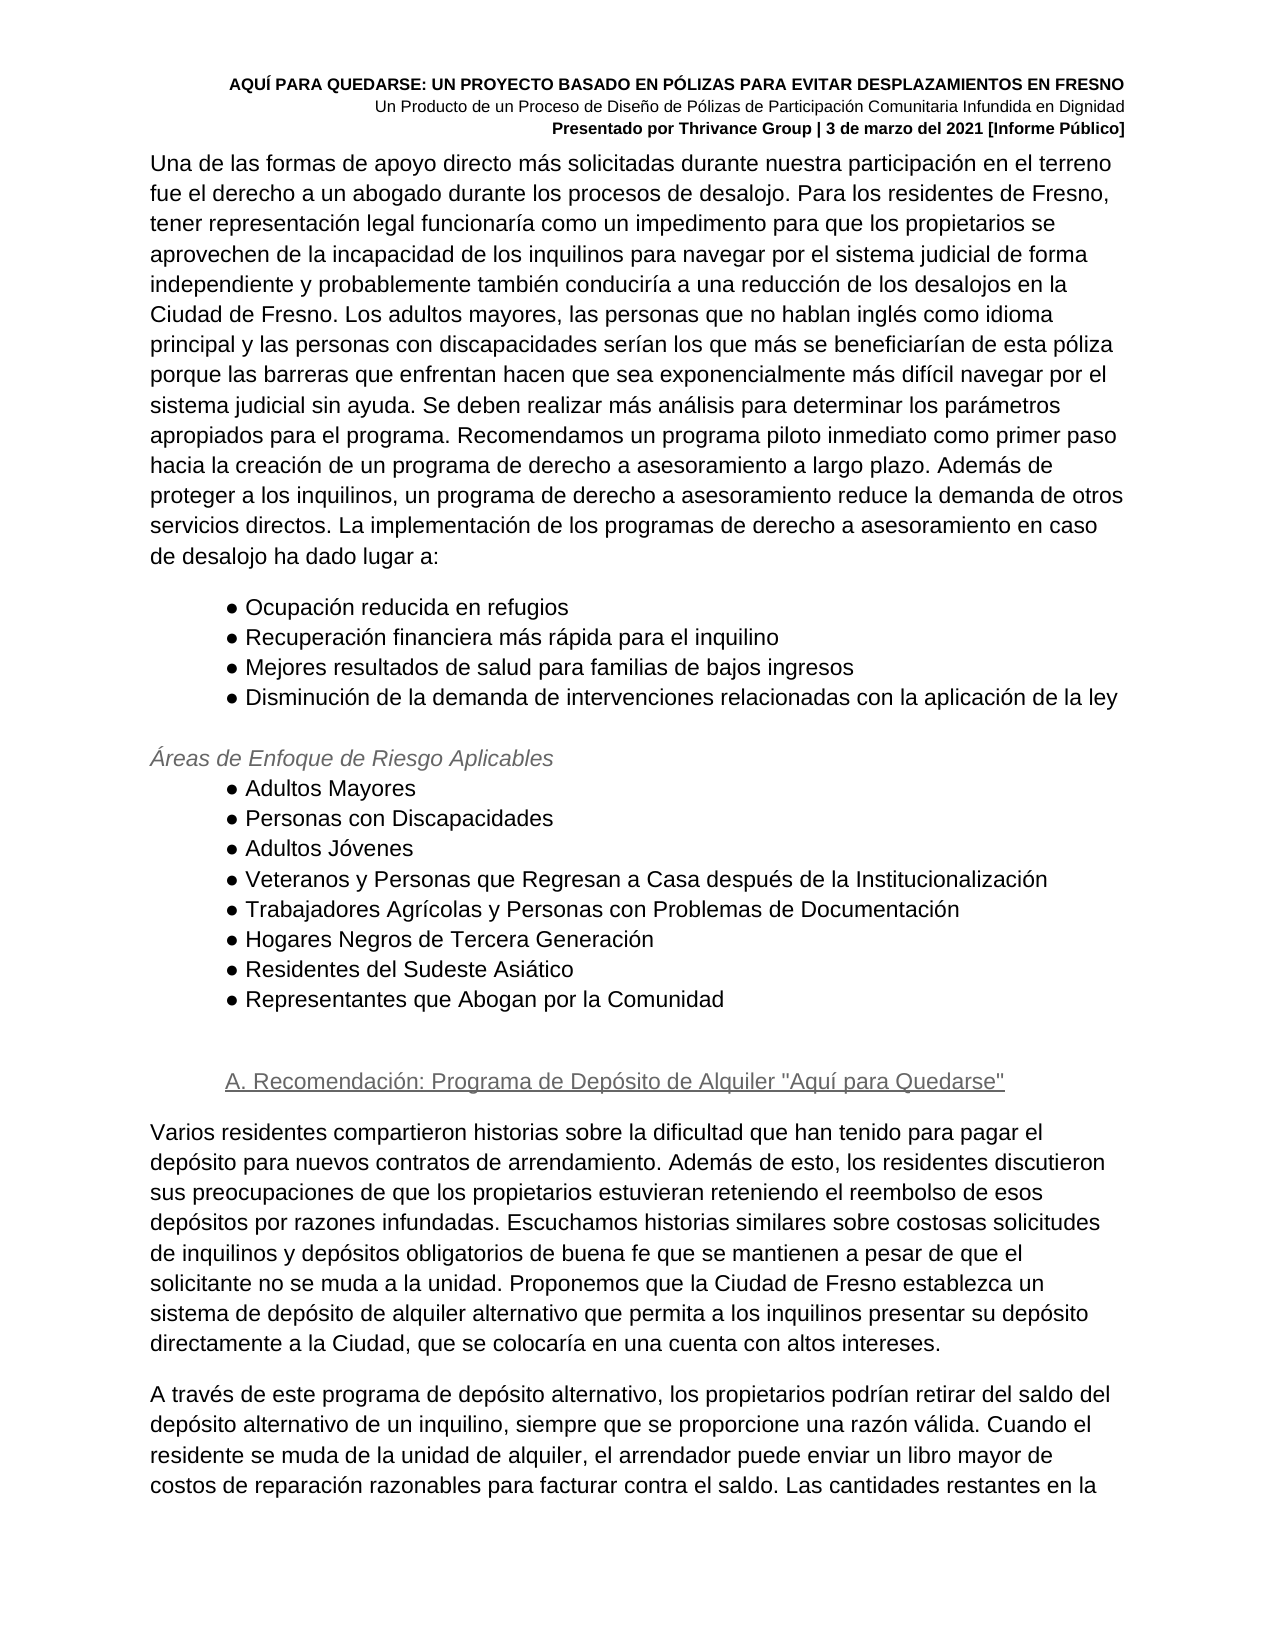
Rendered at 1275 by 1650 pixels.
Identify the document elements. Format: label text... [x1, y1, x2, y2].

subtitle ● Adultos Mayores [225, 775, 1125, 801]
subtitle ● Ocupación reducida en refugios [225, 594, 1125, 620]
text Varios residentes compartieron historias sobre la dificultad que han tenido para pagar el depósito para nuevos contratos de arrendamiento. Además de esto, los residentes discutieron sus preocupaciones de que los propietarios estuvieran reteniendo el reembolso de esos depósitos por razones infundadas. Escuchamos historias similares sobre costosas solicitudes de inquilinos y depósitos obligatorios de buena fe que se mantienen a pesar de que el solicitante no se muda a la unidad. Proponemos que la Ciudad de Fresno establezca un sistema de depósito de alquiler alternativo que permita a los inquilinos presentar su depósito directamente a la Ciudad, que se colocaría en una cuenta con altos intereses. [150, 1119, 1125, 1357]
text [150, 1381, 1125, 1498]
text A. Recomendación: Programa de Depósito de Alquiler "Aquí para Quedarse" [225, 1068, 1125, 1094]
subtitle ● Veteranos y Personas que Regresan a Casa después de la Institucionalización [225, 866, 1125, 892]
subtitle ● Representantes que Abogan por la Comunidad [225, 986, 1125, 1013]
subtitle ● Disminución de la demanda de intervenciones relacionadas con la aplicación de la ley [225, 684, 1125, 711]
text Una de las formas de apoyo directo más solicitadas durante nuestra participación en el terreno fue el derecho a un abogado durante los procesos de desalojo. Para los residentes de Fresno, tener representación legal funcionaría como un impedimento para que los propietarios se aprovechen de la incapacidad de los inquilinos para navegar por el sistema judicial de forma independiente y probablemente también conduciría a una reducción de los desalojos en la Ciudad de Fresno. Los adultos mayores, las personas que no hablan inglés como idioma principal y las personas con discapacidades serían los que más se beneficiarían de esta póliza porque las barreras que enfrentan hacen que sea exponencialmente más difícil navegar por el sistema judicial sin ayuda. Se deben realizar más análisis para determinar los parámetros apropiados para el programa. Recomendamos un programa piloto inmediato como primer paso hacia la creación de un programa de derecho a asesoramiento a largo plazo. Además de proteger a los inquilinos, un programa de derecho a asesoramiento reduce la demanda de otros servicios directos. La implementación de los programas de derecho a asesoramiento en caso de desalojo ha dado lugar a: [150, 150, 1125, 569]
text Áreas de Enfoque de Riesgo Aplicables [150, 745, 1125, 771]
subtitle ● Residentes del Sudeste Asiático [225, 956, 1125, 983]
subtitle ● Hogares Negros de Tercera Generación [225, 926, 1125, 952]
subtitle ● Personas con Discapacidades [225, 805, 1125, 832]
subtitle ● Mejores resultados de salud para familias de bajos ingresos [225, 654, 1125, 681]
subtitle ● Trabajadores Agrícolas y Personas con Problemas de Documentación [225, 896, 1125, 922]
subtitle ● Adultos Jóvenes [225, 835, 1125, 862]
subtitle ● Recuperación financiera más rápida para el inquilino [225, 624, 1125, 650]
